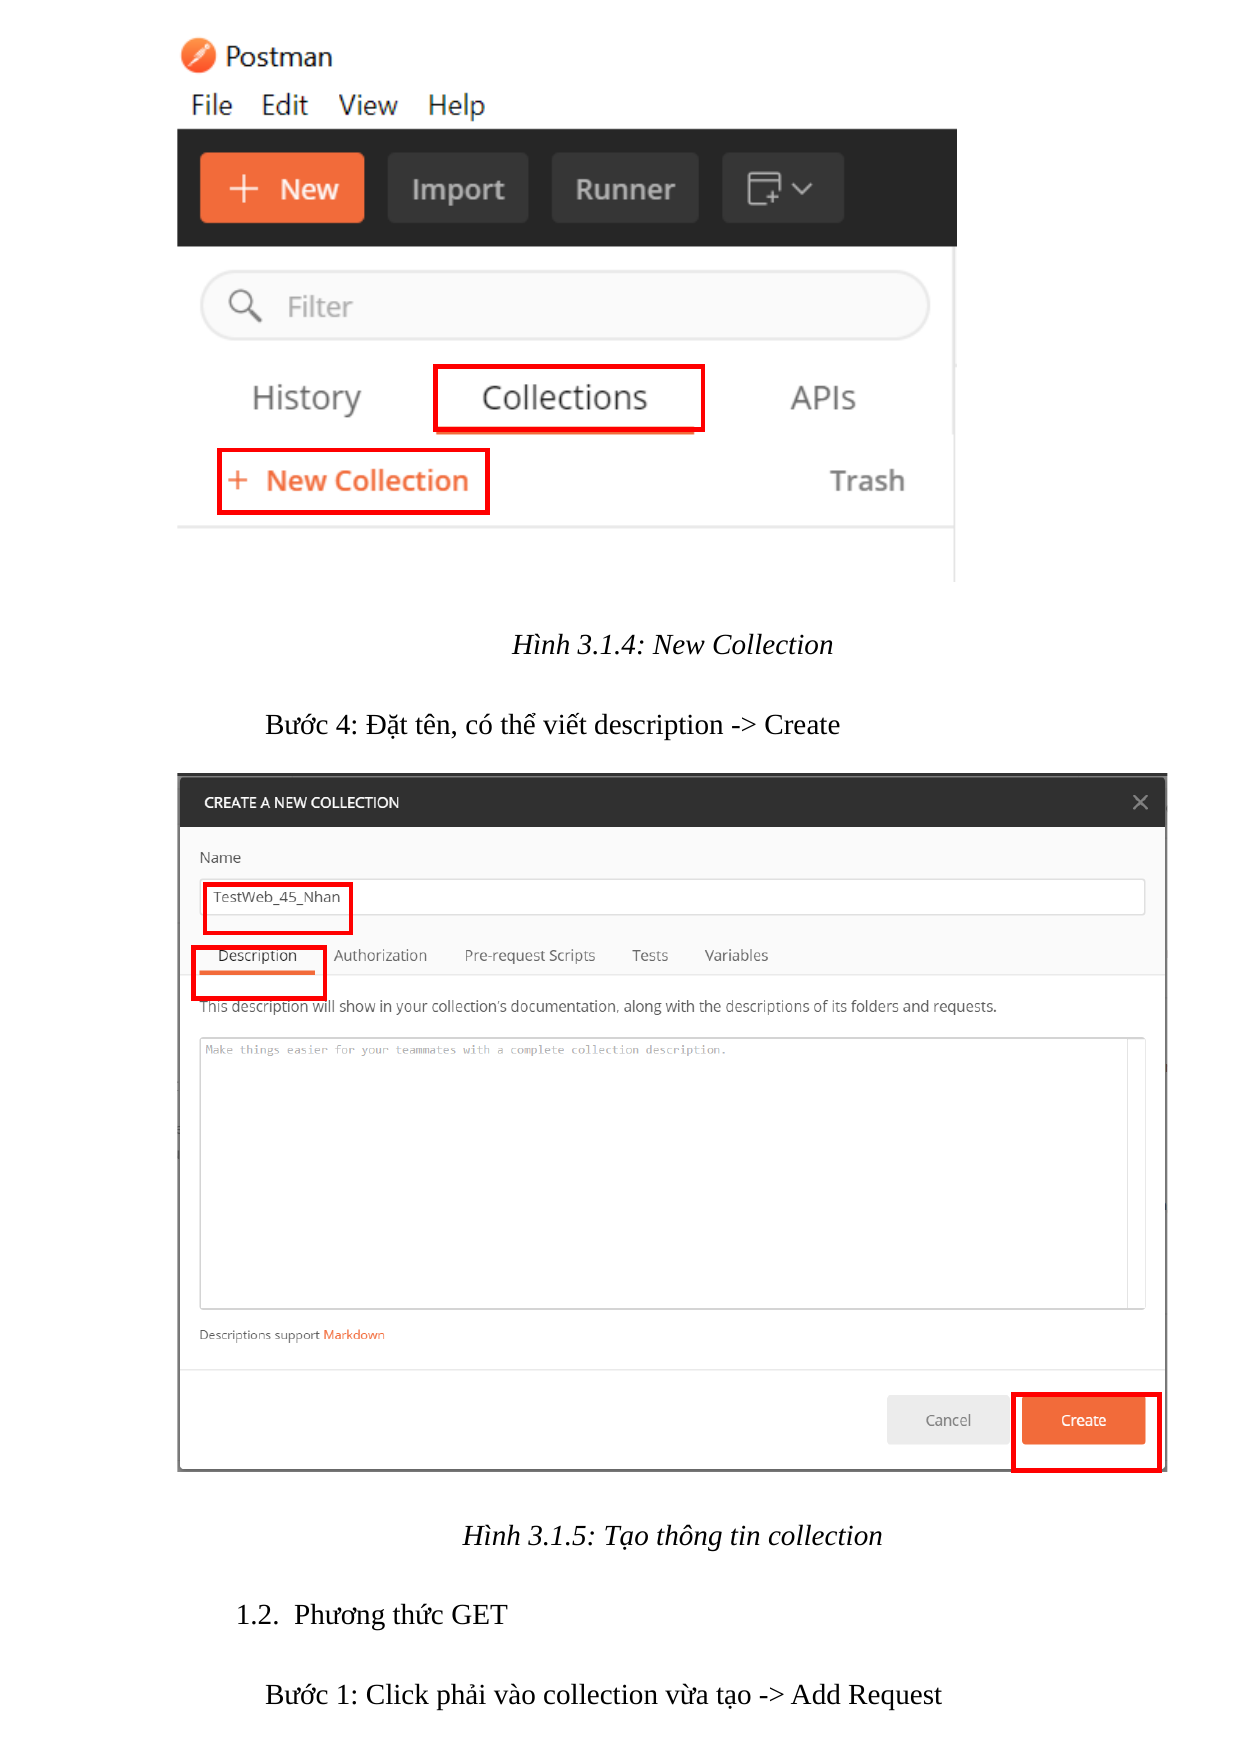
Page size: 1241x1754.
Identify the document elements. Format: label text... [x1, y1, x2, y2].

list Hình 3.1.4: New Collection [177, 627, 1168, 661]
picture [1016, 1397, 1157, 1468]
picture [177, 30, 957, 582]
list Bước 4: Đặt tên, có thể viết description -> Create [265, 707, 1168, 741]
picture [177, 773, 1168, 1472]
list Hình 3.1.5: Tạo thông tin collection [177, 1518, 1168, 1552]
list Phương thức GET [236, 1597, 1168, 1631]
list Bước 1: Click phải vào collection vừa tạo -> Add Request [265, 1677, 1168, 1711]
